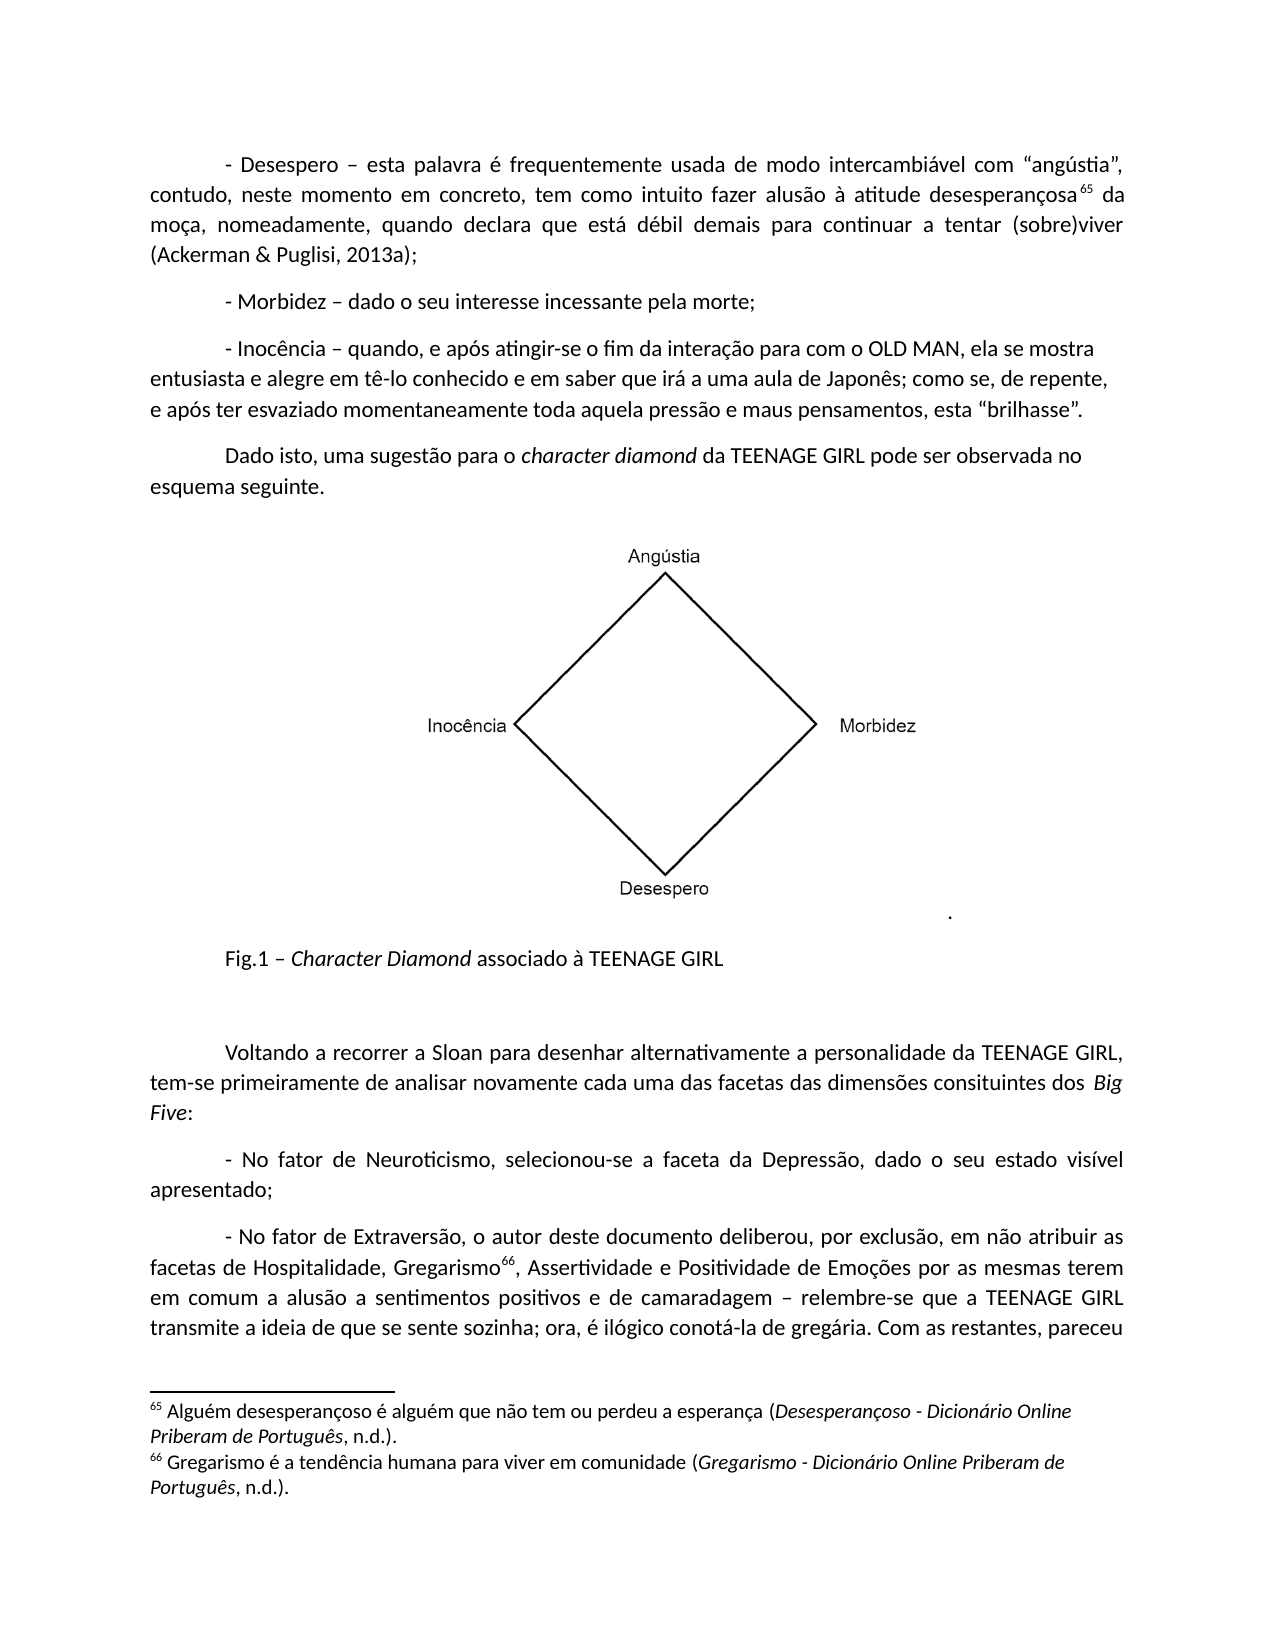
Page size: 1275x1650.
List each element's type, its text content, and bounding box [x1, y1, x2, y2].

text Voltando a recorrer a Sloan para desenhar alternativamente a personalidade da TEENAGE GIRL, tem-se primeiramente de analisar novamente cada uma das facetas das dimensões consituintes dos Big Five: [150, 1038, 1125, 1126]
picture [397, 518, 947, 920]
text - Morbidez – dado o seu interesse incessante pela morte; [150, 287, 1125, 316]
text - Desespero – esta palavra é frequentemente usada de modo intercambiável com “angústia”, contudo, neste momento em concreto, tem como intuito fazer alusão à atitude desesperançosa da moça, nomeadamente, quando declara que está débil demais para continuar a tentar (sobre)viver (Ackerman & Puglisi, 2013a); [150, 150, 1125, 269]
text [150, 1222, 1125, 1341]
text Fig.1 – Character Diamond associado à TEENAGE GIRL [150, 944, 1125, 972]
text - Inocência – quando, e após atingir-se o fim da interação para com o OLD MAN, ela se mostra entusiasta e alegre em tê-lo conhecido e em saber que irá a uma aula de Japonês; como se, de repente, e após ter esvaziado momentaneamente toda aquela pressão e maus pensamentos, esta “brilhasse”. [150, 334, 1125, 423]
text Dado isto, uma sugestão para o character diamond da TEENAGE GIRL pode ser observada no esquema seguinte. [150, 442, 1125, 500]
text - No fator de Neuroticismo, selecionou-se a faceta da Depressão, dado o seu estado visível apresentado; [150, 1145, 1125, 1203]
